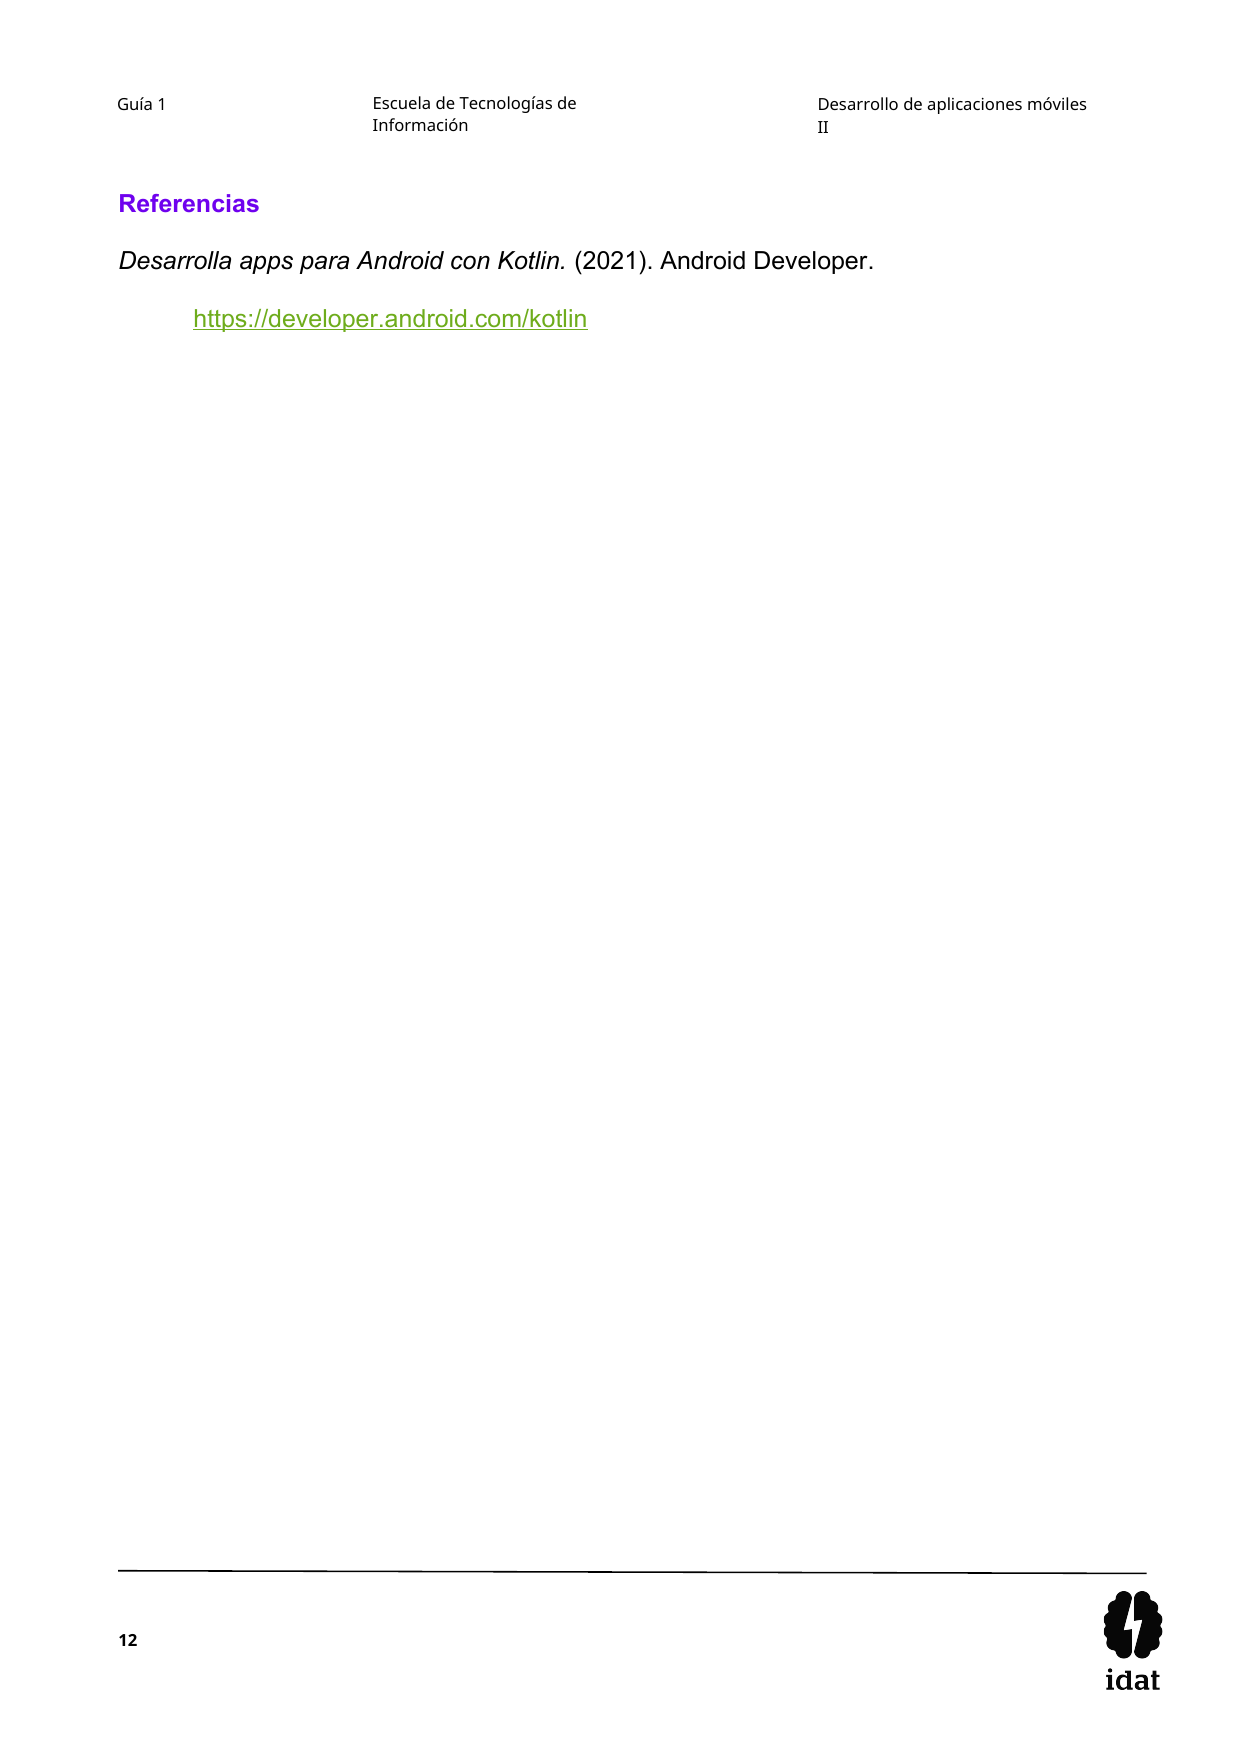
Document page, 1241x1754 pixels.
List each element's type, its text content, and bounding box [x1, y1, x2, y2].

picture [1103, 1591, 1163, 1690]
text Referencias [118, 189, 1122, 217]
text Desarrolla apps para Android con Kotlin. (2021). Android Developer. https://developer.android.com/kotlin [118, 246, 1122, 332]
